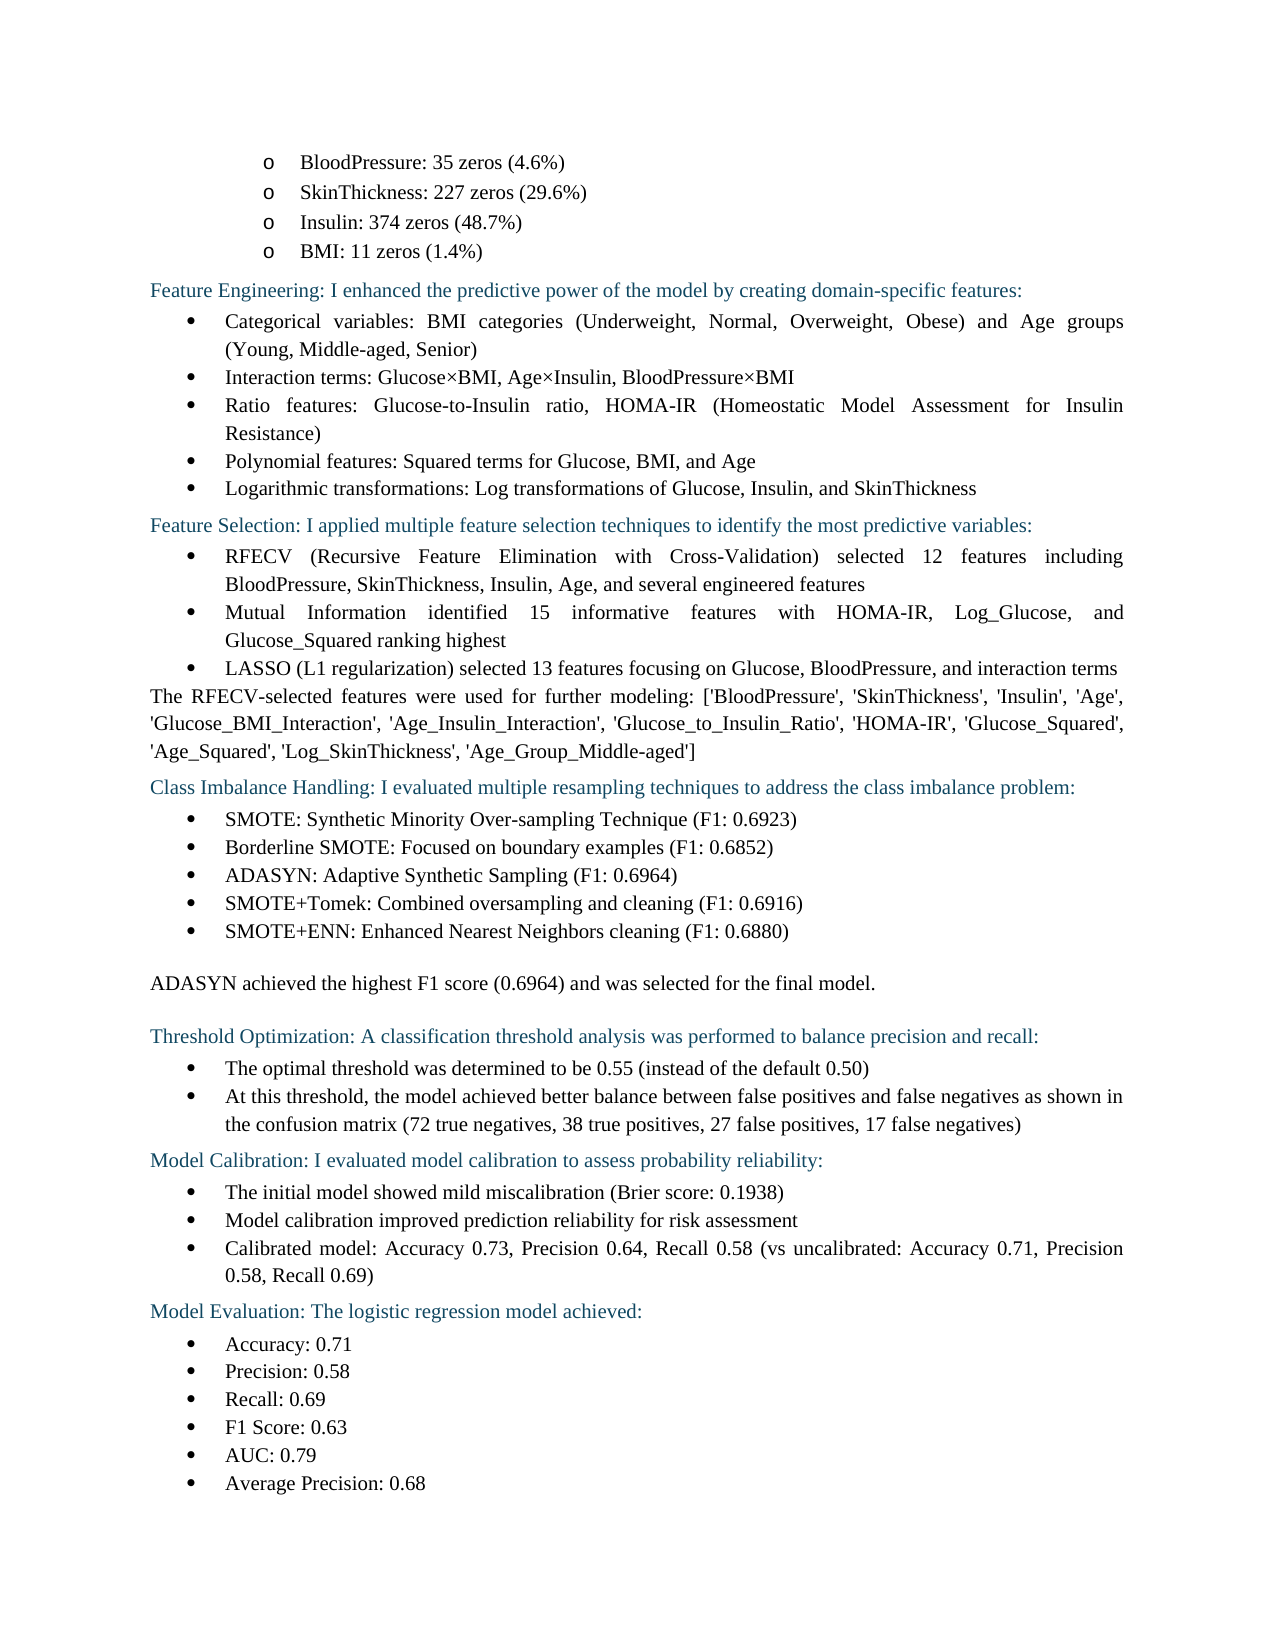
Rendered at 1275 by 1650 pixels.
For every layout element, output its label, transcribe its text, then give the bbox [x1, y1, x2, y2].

list Mutual Information identified 15 informative features with HOMA-IR, Log_Glucose, and Glucose_Squared ranking highest [187, 600, 1125, 652]
list Model calibration improved prediction reliability for risk assessment [187, 1208, 1125, 1232]
list BloodPressure: 35 zeros (4.6%) [262, 150, 1125, 176]
list The optimal threshold was determined to be 0.55 (instead of the default 0.50) [187, 1056, 1125, 1080]
list LASSO (L1 regularization) selected 13 features focusing on Glucose, BloodPressure, and interaction terms [187, 656, 1125, 680]
list At this threshold, the model achieved better balance between false positives and false negatives as shown in the confusion matrix (72 true negatives, 38 true positives, 27 false positives, 17 false negatives) [187, 1084, 1125, 1136]
list BMI: 11 zeros (1.4%) [262, 239, 1125, 265]
subtitle Threshold Optimization: A classification threshold analysis was performed to balance precision and recall: [150, 1024, 1125, 1048]
list Recall: 0.69 [187, 1387, 1125, 1411]
list SMOTE+Tomek: Combined oversampling and cleaning (F1: 0.6916) [187, 891, 1125, 915]
list Insulin: 374 zeros (48.7%) [262, 209, 1125, 235]
subtitle Class Imbalance Handling: I evaluated multiple resampling techniques to address the class imbalance problem: [150, 775, 1125, 799]
list Ratio features: Glucose-to-Insulin ratio, HOMA-IR (Homeostatic Model Assessment for Insulin Resistance) [187, 393, 1125, 445]
list SMOTE+ENN: Enhanced Nearest Neighbors cleaning (F1: 0.6880) [187, 918, 1125, 943]
list Logarithmic transformations: Log transformations of Glucose, Insulin, and SkinThickness [187, 476, 1125, 500]
text The RFECV-selected features were used for further modeling: ['BloodPressure', 'SkinThickness', 'Insulin', 'Age', 'Glucose_BMI_Interaction', 'Age_Insulin_Interaction', 'Glucose_to_Insulin_Ratio', 'HOMA-IR', 'Glucose_Squared', 'Age_Squared', 'Log_SkinThickness', 'Age_Group_Middle-aged'] [150, 683, 1125, 763]
list RFECV (Recursive Feature Elimination with Cross-Validation) selected 12 features including BloodPressure, SkinThickness, Insulin, Age, and several engineered features [187, 544, 1125, 596]
list The initial model showed mild miscalibration (Brier score: 0.1938) [187, 1180, 1125, 1204]
subtitle Model Calibration: I evaluated model calibration to assess probability reliability: [150, 1148, 1125, 1172]
subtitle Feature Selection: I applied multiple feature selection techniques to identify the most predictive variables: [150, 512, 1125, 537]
list SMOTE: Synthetic Minority Over-sampling Technique (F1: 0.6923) [187, 807, 1125, 831]
list F1 Score: 0.63 [187, 1415, 1125, 1439]
list Calibrated model: Accuracy 0.73, Precision 0.64, Recall 0.58 (vs uncalibrated: Accuracy 0.71, Precision 0.58, Recall 0.69) [187, 1236, 1125, 1287]
subtitle Feature Engineering: I enhanced the predictive power of the model by creating domain-specific features: [150, 277, 1125, 302]
list Interaction terms: Glucose×BMI, Age×Insulin, BloodPressure×BMI [187, 365, 1125, 389]
list Categorical variables: BMI categories (Underweight, Normal, Overweight, Obese) and Age groups (Young, Middle-aged, Senior) [187, 309, 1125, 361]
list Average Precision: 0.68 [187, 1471, 1125, 1494]
subtitle Model Evaluation: The logistic regression model achieved: [150, 1299, 1125, 1323]
list ADASYN: Adaptive Synthetic Sampling (F1: 0.6964) [187, 863, 1125, 887]
text ADASYN achieved the highest F1 score (0.6964) and was selected for the final model. [150, 971, 1125, 995]
list Accuracy: 0.71 [187, 1331, 1125, 1356]
list AUC: 0.79 [187, 1443, 1125, 1467]
list Borderline SMOTE: Focused on boundary examples (F1: 0.6852) [187, 835, 1125, 859]
list SkinThickness: 227 zeros (29.6%) [262, 180, 1125, 206]
list Polynomial features: Squared terms for Glucose, BMI, and Age [187, 448, 1125, 473]
list Precision: 0.58 [187, 1359, 1125, 1383]
